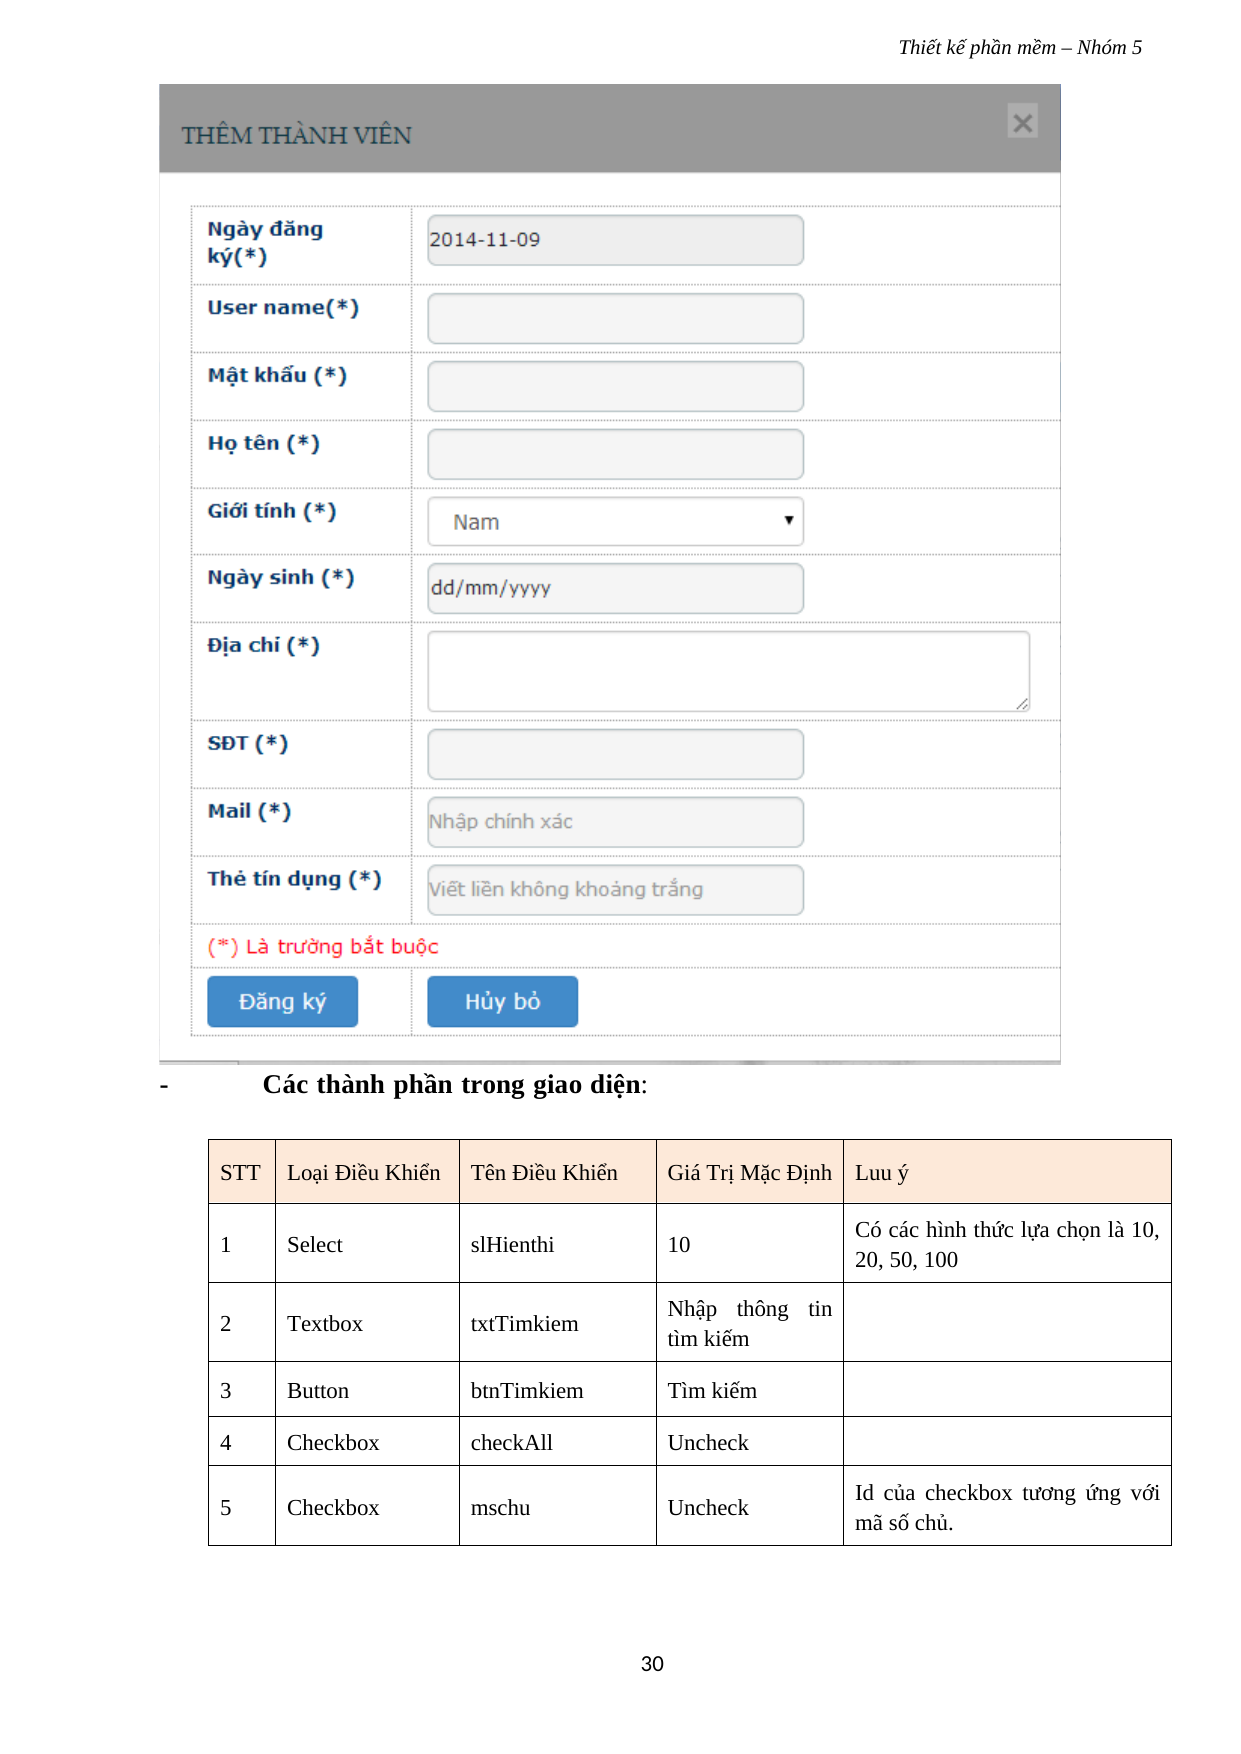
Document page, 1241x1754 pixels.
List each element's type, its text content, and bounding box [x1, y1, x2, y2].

table_header Giá Trị Mặc Định [657, 1140, 843, 1202]
table_header Luu ý [844, 1140, 1171, 1202]
table_cell Checkbox [276, 1417, 459, 1465]
table_cell Nhập thông tin tìm kiếm [657, 1283, 843, 1361]
table_cell 10 [657, 1204, 843, 1282]
table_header STT [209, 1140, 275, 1202]
table_cell Tìm kiếm [657, 1362, 843, 1416]
table_cell Textbox [276, 1283, 459, 1361]
table_cell checkAll [460, 1417, 656, 1465]
table_cell 1 [209, 1204, 275, 1282]
table_header Loại Điều Khiển [276, 1140, 459, 1202]
table_cell [844, 1417, 1171, 1465]
table_cell 5 [209, 1466, 275, 1544]
table_cell txtTimkiem [460, 1283, 656, 1361]
table_cell Có các hình thức lựa chọn là 10, 20, 50, 100 [844, 1204, 1171, 1282]
table_cell slHienthi [460, 1204, 656, 1282]
picture [159, 84, 1061, 1065]
table_cell 2 [209, 1283, 275, 1361]
text - Các thành phần trong giao diện: [159, 1068, 1146, 1099]
table_cell 3 [209, 1362, 275, 1416]
table_cell Checkbox [276, 1466, 459, 1544]
table_cell 4 [209, 1417, 275, 1465]
table_cell [844, 1283, 1171, 1361]
table_cell mschu [460, 1466, 656, 1544]
table_cell [844, 1362, 1171, 1416]
table_cell Id của checkbox tương ứng với mã số chủ. [844, 1466, 1171, 1544]
table_cell Button [276, 1362, 459, 1416]
table_cell Uncheck [657, 1466, 843, 1544]
table_cell btnTimkiem [460, 1362, 656, 1416]
table_cell Select [276, 1204, 459, 1282]
table_header Tên Điều Khiển [460, 1140, 656, 1202]
table_cell Uncheck [657, 1417, 843, 1465]
